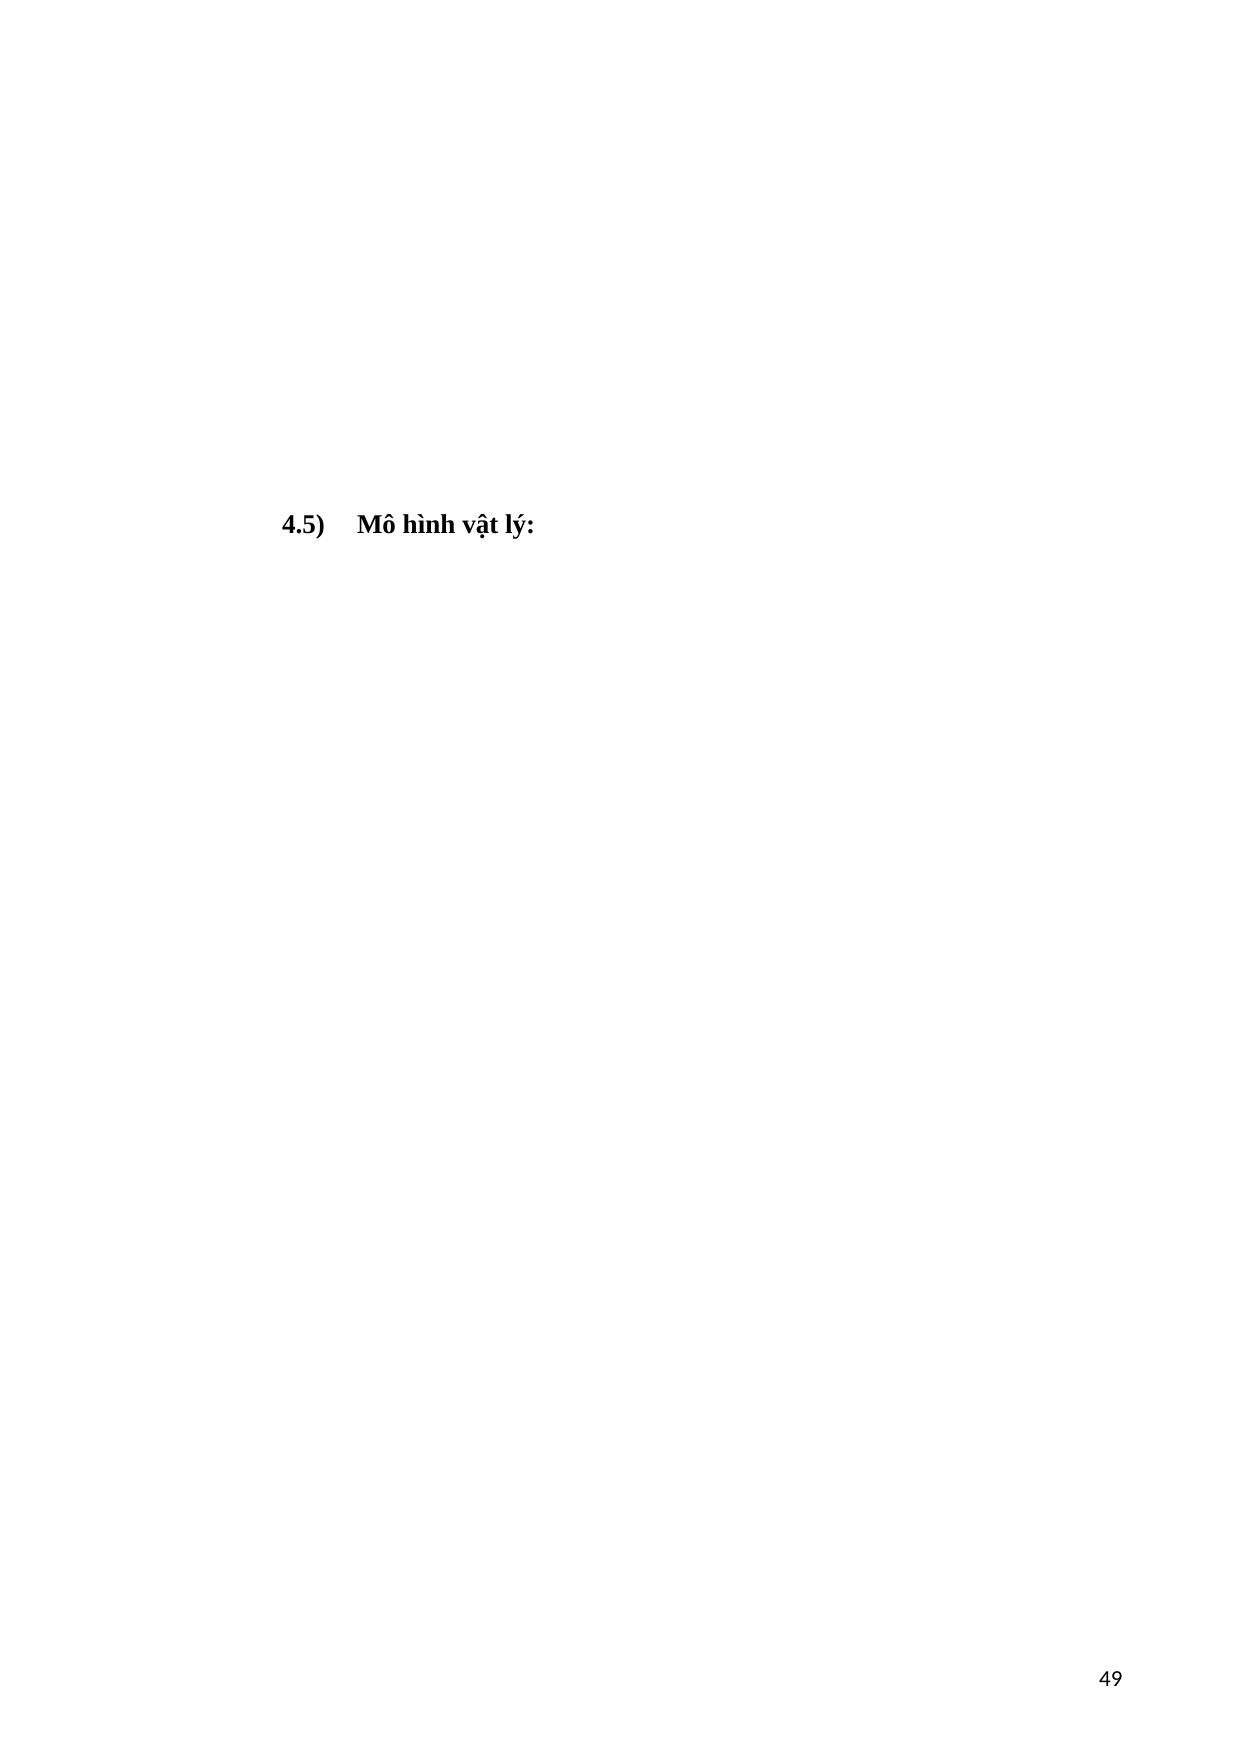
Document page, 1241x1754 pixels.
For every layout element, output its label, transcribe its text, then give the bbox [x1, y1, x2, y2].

list Mô hình vật lý: [282, 508, 1122, 540]
